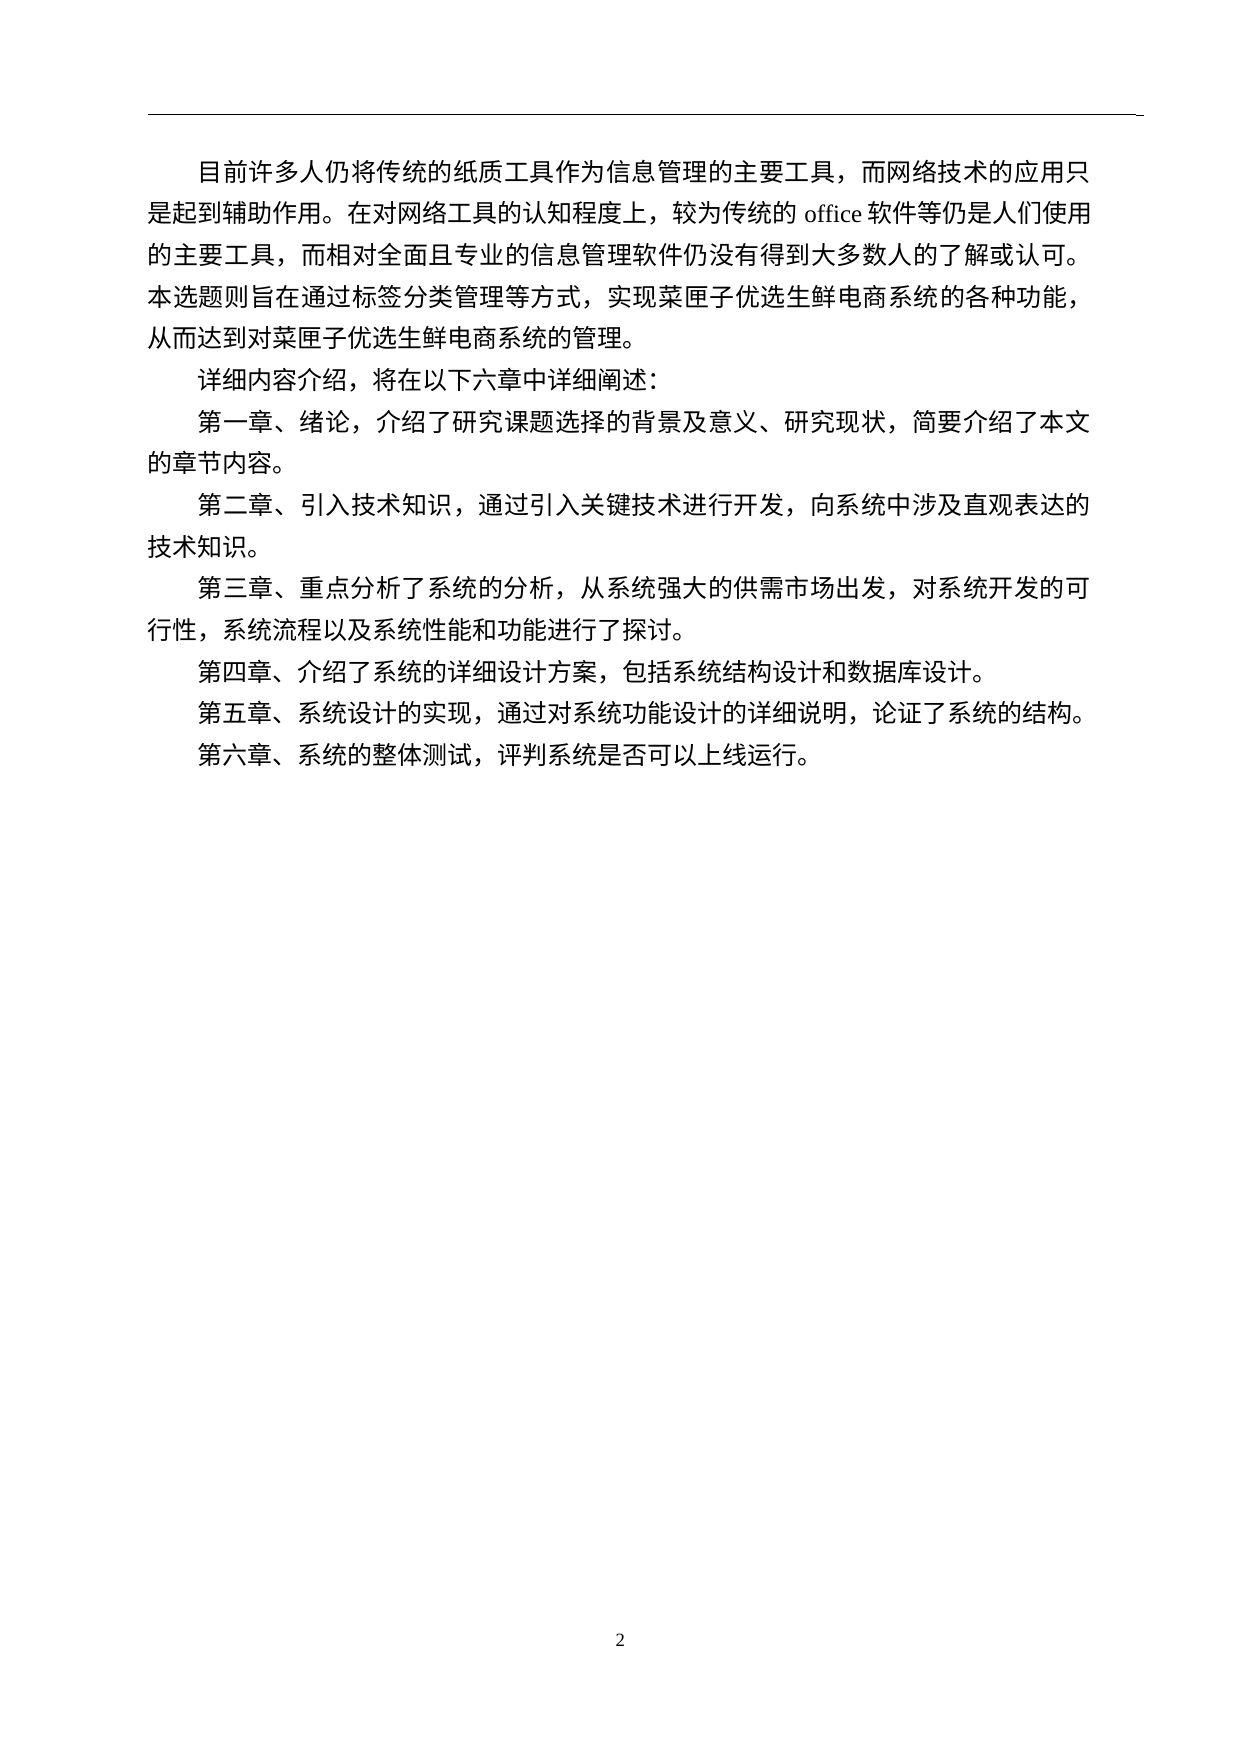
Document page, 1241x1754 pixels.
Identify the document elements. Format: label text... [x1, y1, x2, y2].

text 第一章、绪论，介绍了研究课题选择的背景及意义、研究现状，简要介绍了本文的章节内容。 [148, 398, 1092, 481]
text 第四章、介绍了系统的详细设计方案，包括系统结构设计和数据库设计。 [148, 648, 1092, 689]
text 第二章、引入技术知识，通过引入关键技术进行开发，向系统中涉及直观表达的技术知识。 [148, 481, 1092, 564]
text 详细内容介绍，将在以下六章中详细阐述： [148, 356, 1092, 398]
text 第五章、系统设计的实现，通过对系统功能设计的详细说明，论证了系统的结构。 [148, 689, 1092, 731]
text 第三章、重点分析了系统的分析，从系统强大的供需市场出发，对系统开发的可行性，系统流程以及系统性能和功能进行了探讨。 [148, 564, 1092, 648]
text 第六章、系统的整体测试，评判系统是否可以上线运行。 [148, 731, 1092, 773]
text 目前许多人仍将传统的纸质工具作为信息管理的主要工具，而网络技术的应用只是起到辅助作用。在对网络工具的认知程度上，较为传统的office软件等仍是人们使用的主要工具，而相对全面且专业的信息管理软件仍没有得到大多数人的了解或认可。本选题则旨在通过标签分类管理等方式，实现菜匣子优选生鲜电商系统的各种功能，从而达到对菜匣子优选生鲜电商系统的管理。 [148, 148, 1092, 356]
